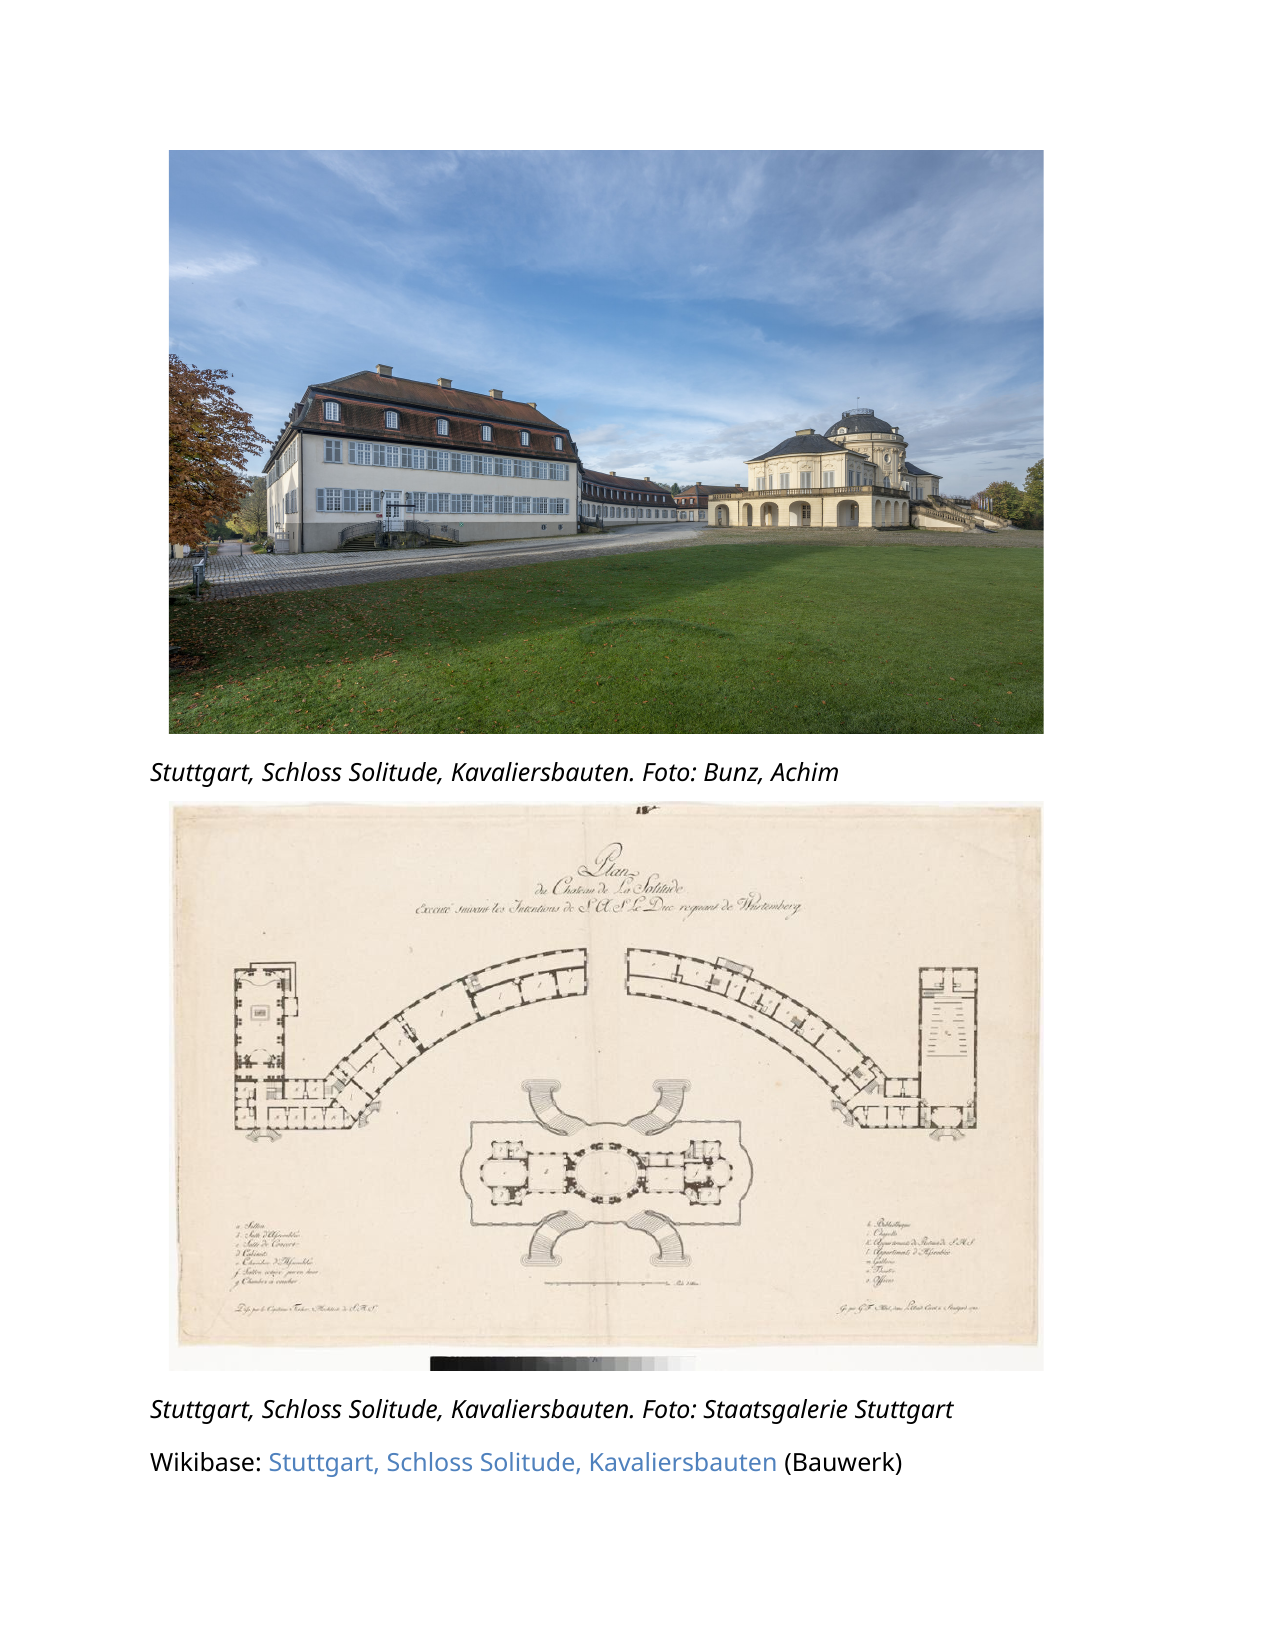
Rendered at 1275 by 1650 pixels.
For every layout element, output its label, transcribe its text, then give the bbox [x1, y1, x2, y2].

picture [168, 150, 1044, 734]
text Stuttgart, Schloss Solitude, Kavaliersbauten. Foto: Bunz, Achim [150, 754, 1125, 788]
text Wikibase: Stuttgart, Schloss Solitude, Kavaliersbauten (Bauwerk) [150, 1444, 1125, 1478]
text Stuttgart, Schloss Solitude, Kavaliersbauten. Foto: Staatsgalerie Stuttgart [150, 1392, 1125, 1426]
picture [168, 801, 1044, 1371]
